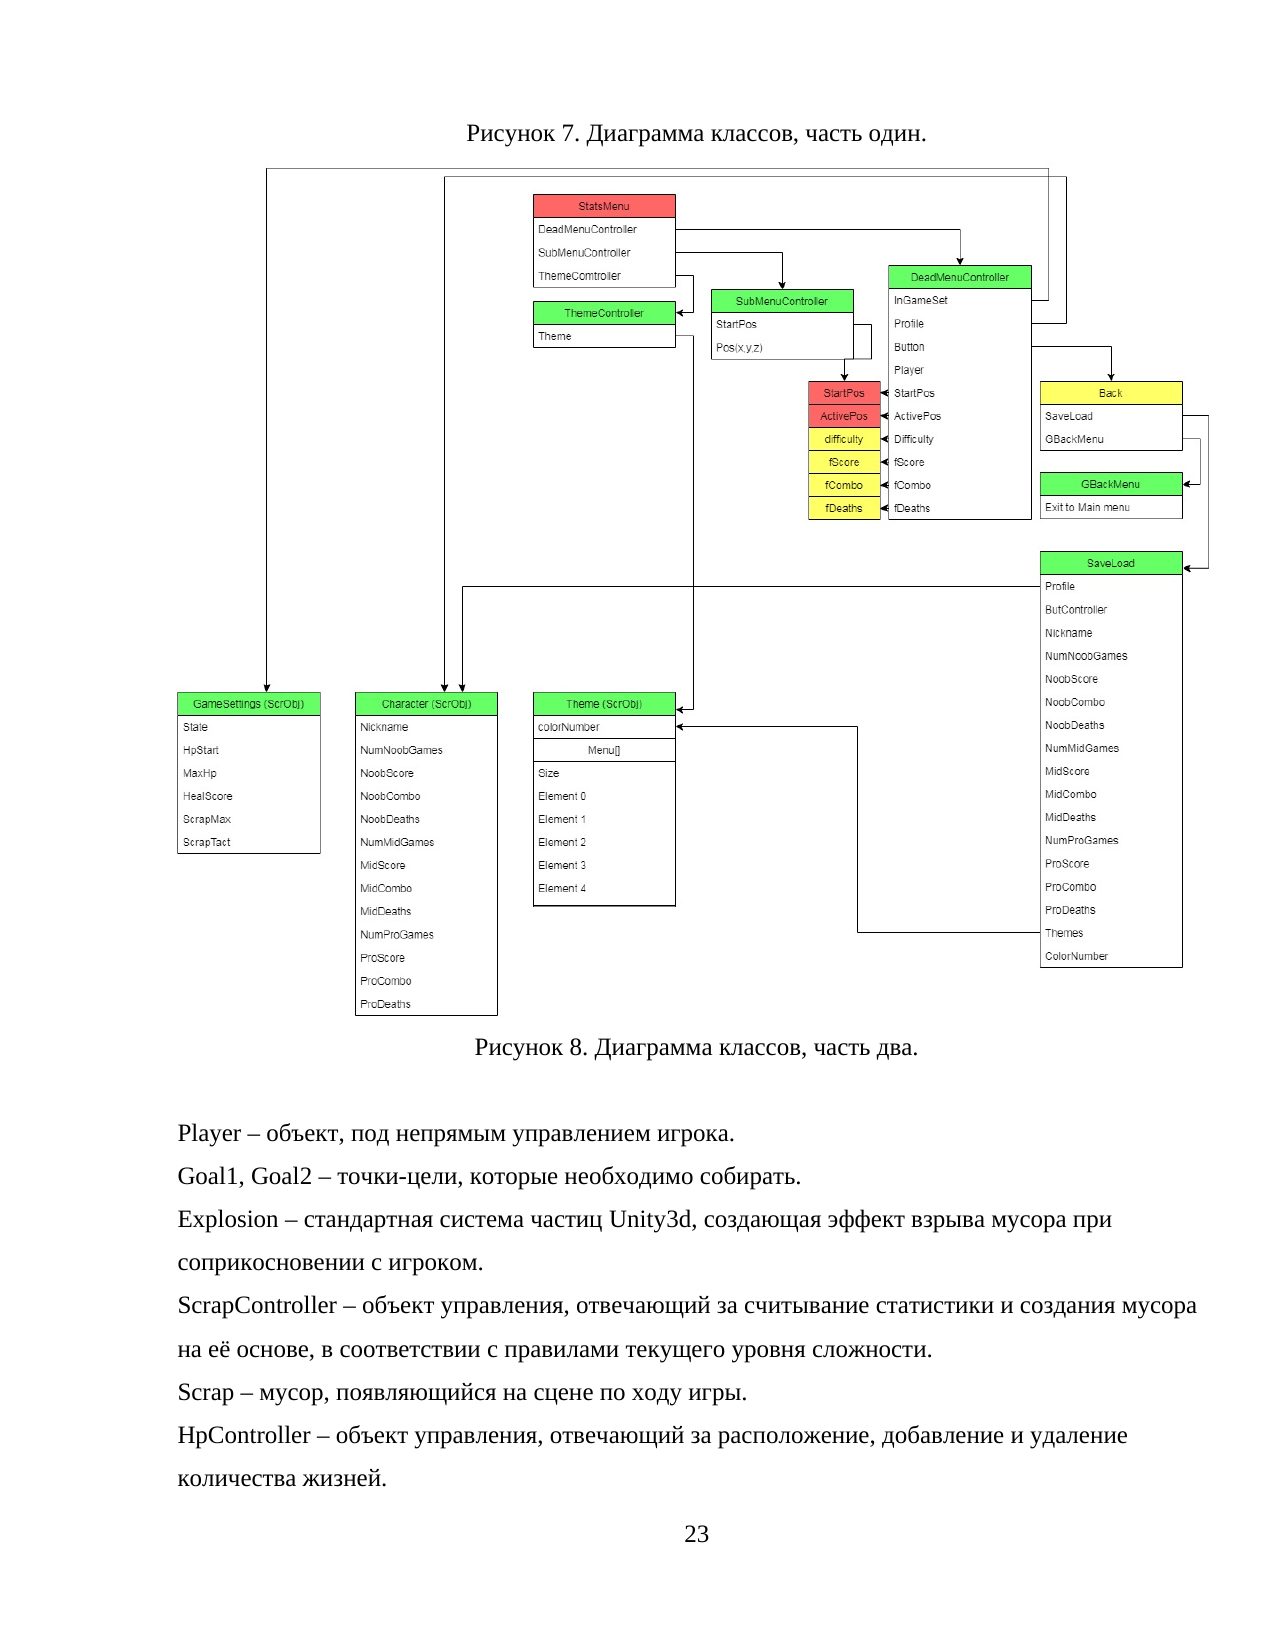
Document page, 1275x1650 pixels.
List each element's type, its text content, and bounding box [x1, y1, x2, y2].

text Player – объект, под непрямым управлением игрока. [177, 1118, 1216, 1147]
text Explosion – стандартная система частиц Unity3d, создающая эффект взрыва мусора при соприкосновении с игроком. [177, 1204, 1216, 1276]
text Goal1, Goal2 – точки-цели, которые необходимо собирать. [177, 1161, 1216, 1190]
text Scrap – мусор, появляющийся на сцене по ходу игры. [177, 1377, 1216, 1406]
picture [177, 161, 1217, 1018]
text Рисунок 7. Диаграмма классов, часть один. [177, 118, 1216, 147]
text ScrapController – объект управления, отвечающий за считывание статистики и создания мусора на её основе, в соответствии с правилами текущего уровня сложности. [177, 1291, 1216, 1362]
text Рисунок 8. Диаграмма классов, часть два. [177, 1032, 1216, 1061]
text HpController – объект управления, отвечающий за расположение, добавление и удаление количества жизней. [177, 1420, 1216, 1492]
